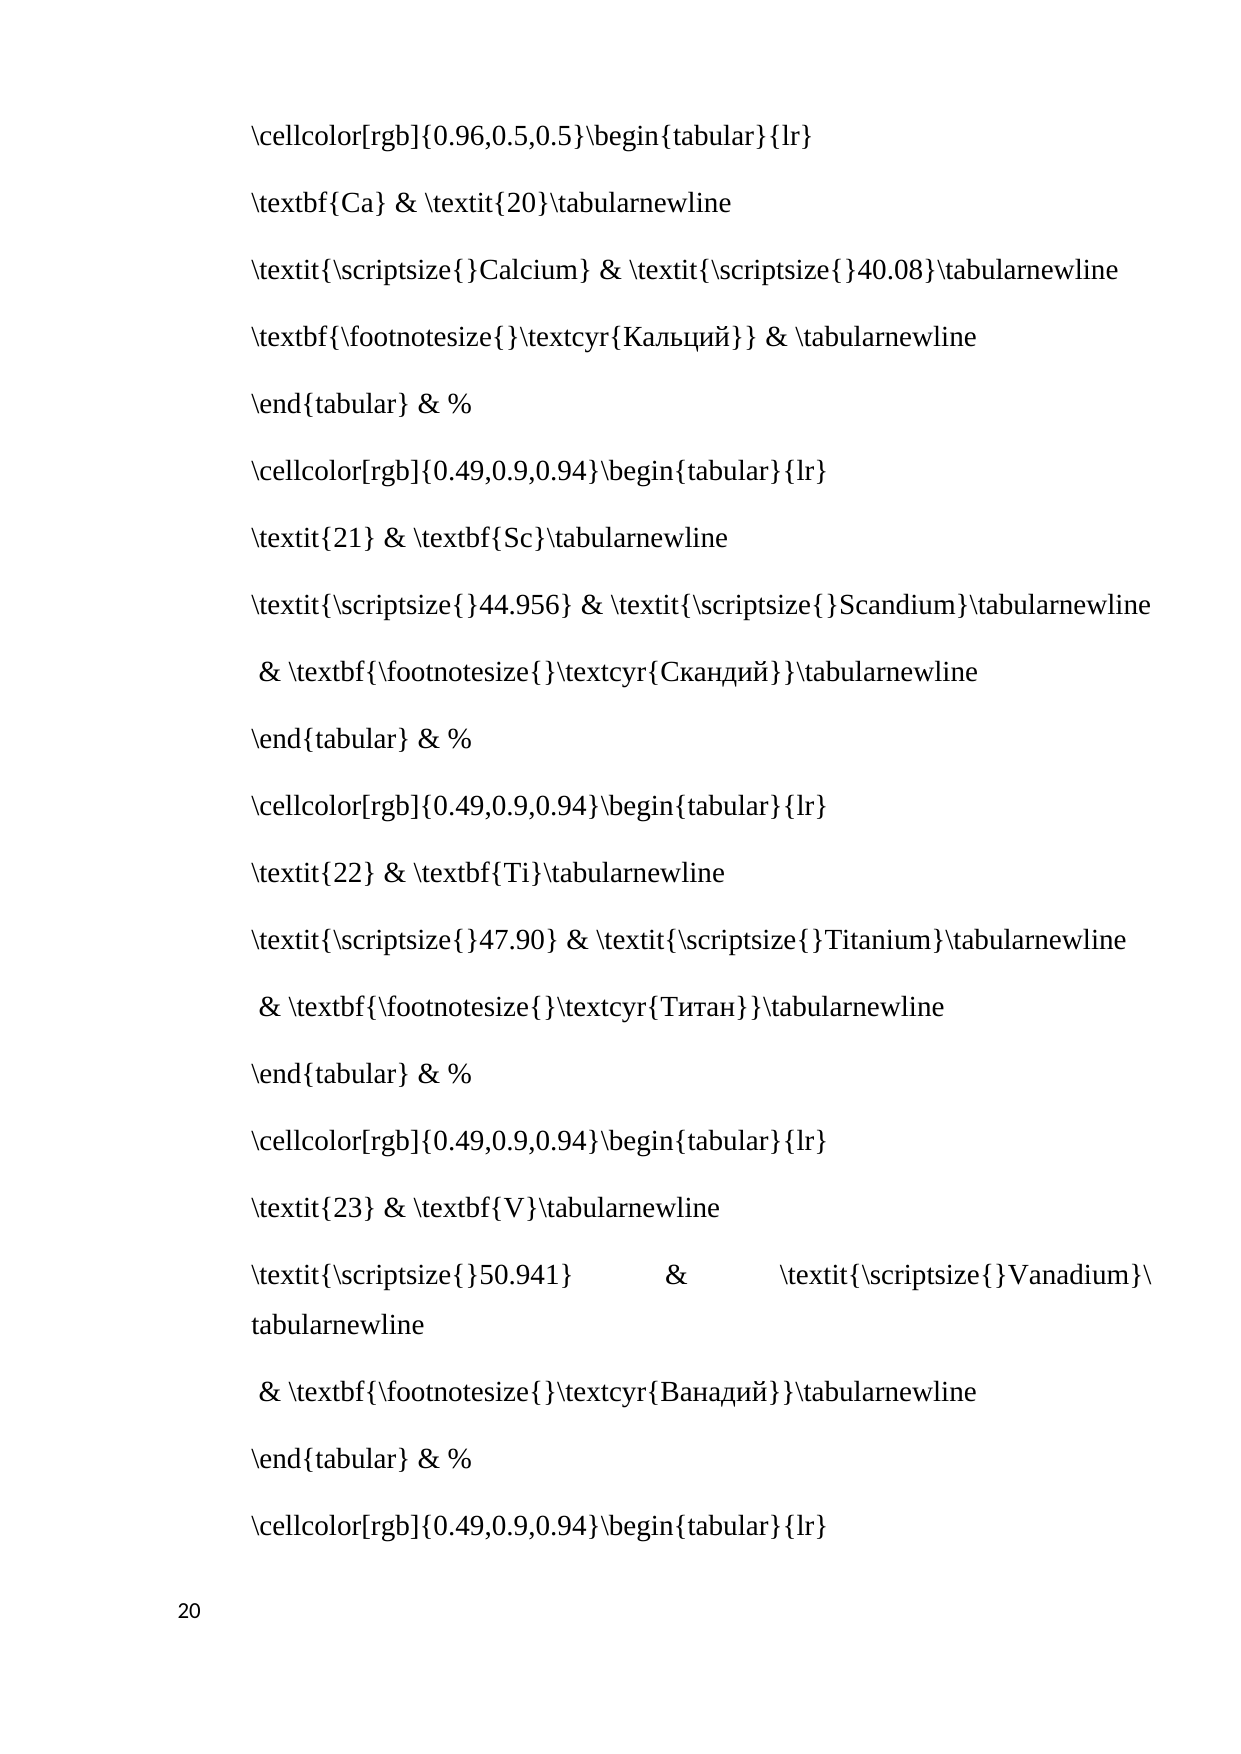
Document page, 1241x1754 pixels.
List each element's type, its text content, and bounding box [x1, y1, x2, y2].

text \textit{22} & \textbf{Ti}\tabularnewline [251, 855, 1152, 888]
text \textit{\scriptsize{}Calcium} & \textit{\scriptsize{}40.08}\tabularnewline [251, 252, 1152, 286]
text \textit{\scriptsize{}47.90} & \textit{\scriptsize{}Titanium}\tabularnewline [251, 922, 1152, 955]
text \end{tabular} & % [251, 1441, 1152, 1474]
text \cellcolor[rgb]{0.49,0.9,0.94}\begin{tabular}{lr} [251, 453, 1152, 487]
text \textit{21} & \textbf{Sc}\tabularnewline [251, 520, 1152, 553]
text \cellcolor[rgb]{0.49,0.9,0.94}\begin{tabular}{lr} [251, 788, 1152, 821]
text \textit{\scriptsize{}50.941} & \textit{\scriptsize{}Vanadium}\tabularnewline [251, 1257, 1152, 1341]
text \textbf{Ca} & \textit{20}\tabularnewline [251, 185, 1152, 219]
text \textit{23} & \textbf{V}\tabularnewline [251, 1190, 1152, 1223]
text \end{tabular} & % [251, 721, 1152, 754]
text \cellcolor[rgb]{0.49,0.9,0.94}\begin{tabular}{lr} [251, 1123, 1152, 1156]
text & \textbf{\footnotesize{}\textcyr{Ванадий}}\tabularnewline [251, 1374, 1152, 1408]
text \end{tabular} & % [251, 1056, 1152, 1089]
text & \textbf{\footnotesize{}\textcyr{Скандий}}\tabularnewline [251, 654, 1152, 687]
text \textbf{\footnotesize{}\textcyr{Кальций}} & \tabularnewline [251, 319, 1152, 353]
text \cellcolor[rgb]{0.49,0.9,0.94}\begin{tabular}{lr} [251, 1508, 1152, 1542]
text \textit{\scriptsize{}44.956} & \textit{\scriptsize{}Scandium}\tabularnewline [251, 587, 1152, 621]
text \cellcolor[rgb]{0.96,0.5,0.5}\begin{tabular}{lr} [251, 118, 1152, 152]
text & \textbf{\footnotesize{}\textcyr{Титан}}\tabularnewline [251, 989, 1152, 1022]
text \end{tabular} & % [251, 386, 1152, 419]
